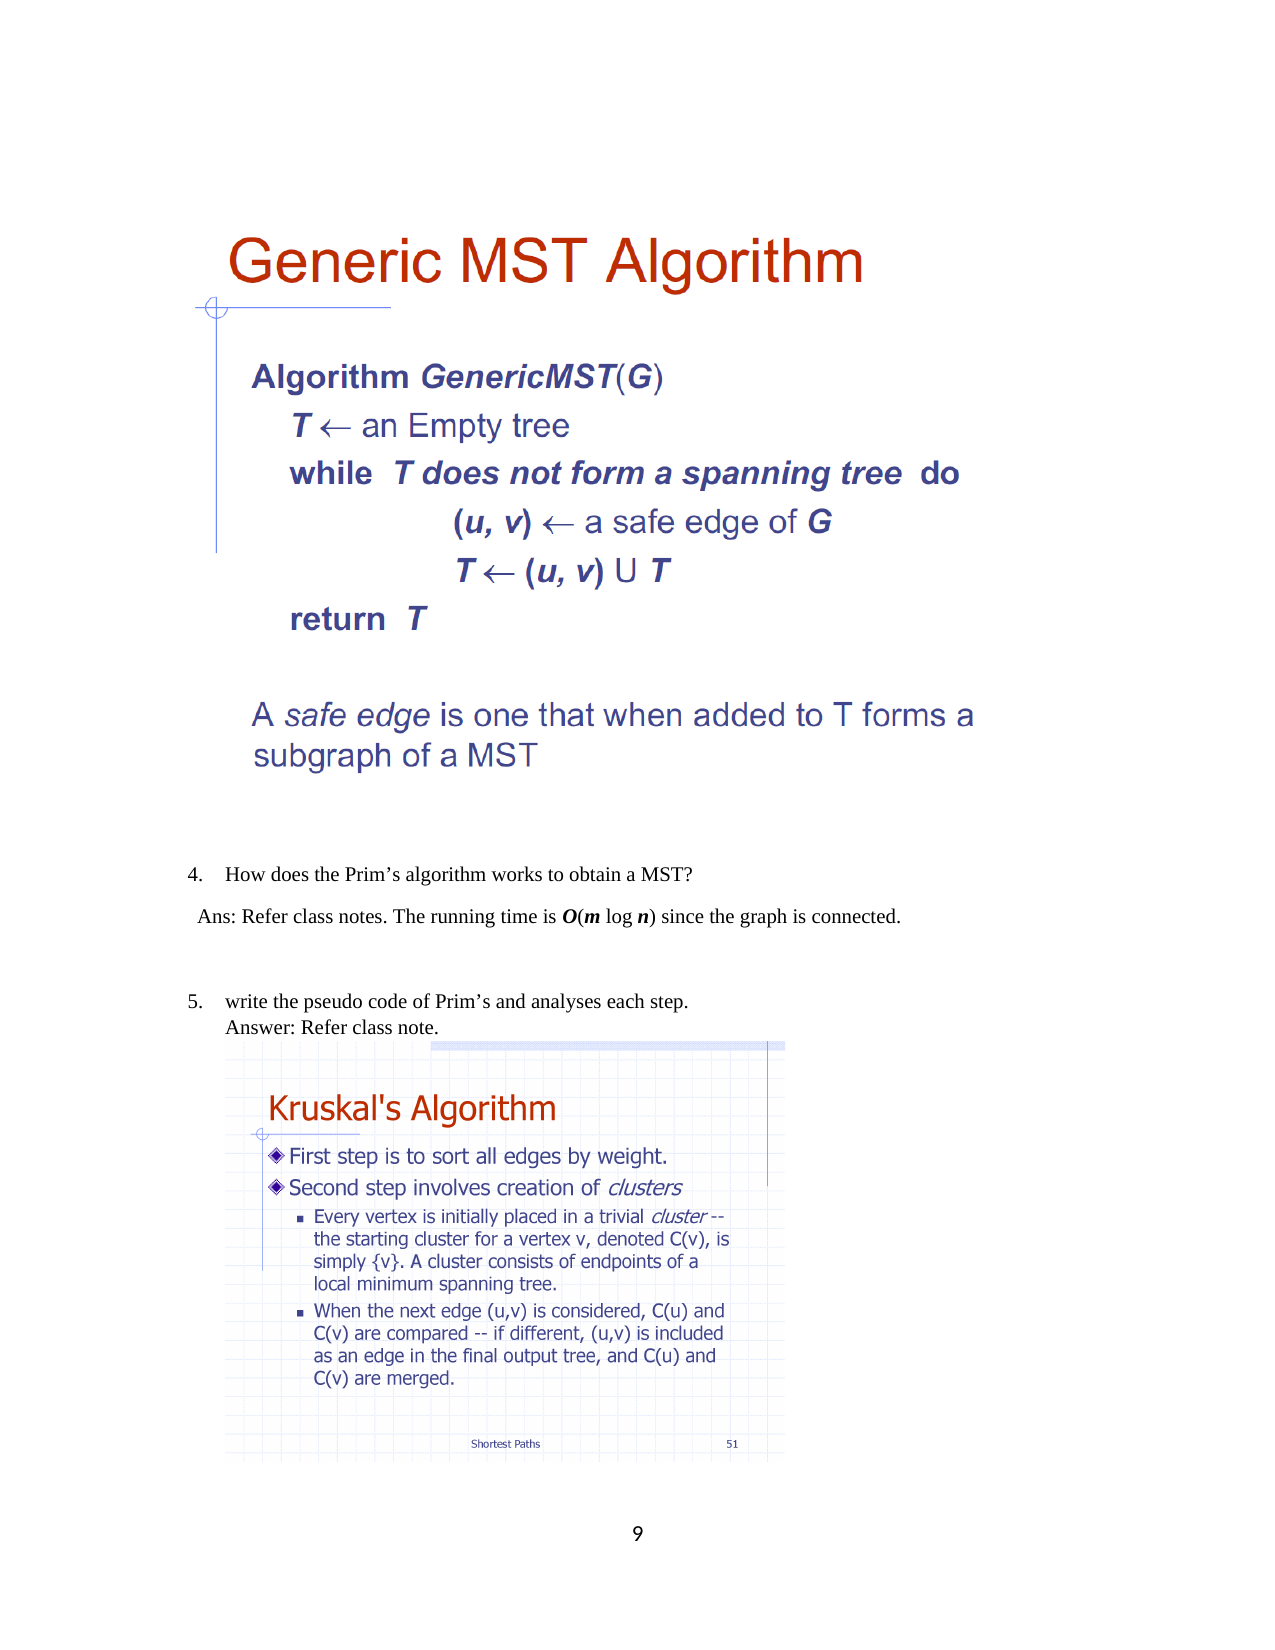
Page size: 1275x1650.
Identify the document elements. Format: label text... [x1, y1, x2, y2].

list write the pseudo code of Prim’s and analyses each step. [187, 989, 1125, 1013]
picture [150, 192, 1093, 801]
list How does the Prim’s algorithm works to obtain a MST? [187, 861, 1125, 886]
list Answer: Refer class note. [225, 1015, 1125, 1039]
text Ans: Refer class notes. The running time is O(m log n) since the graph is connected. [150, 904, 1125, 928]
